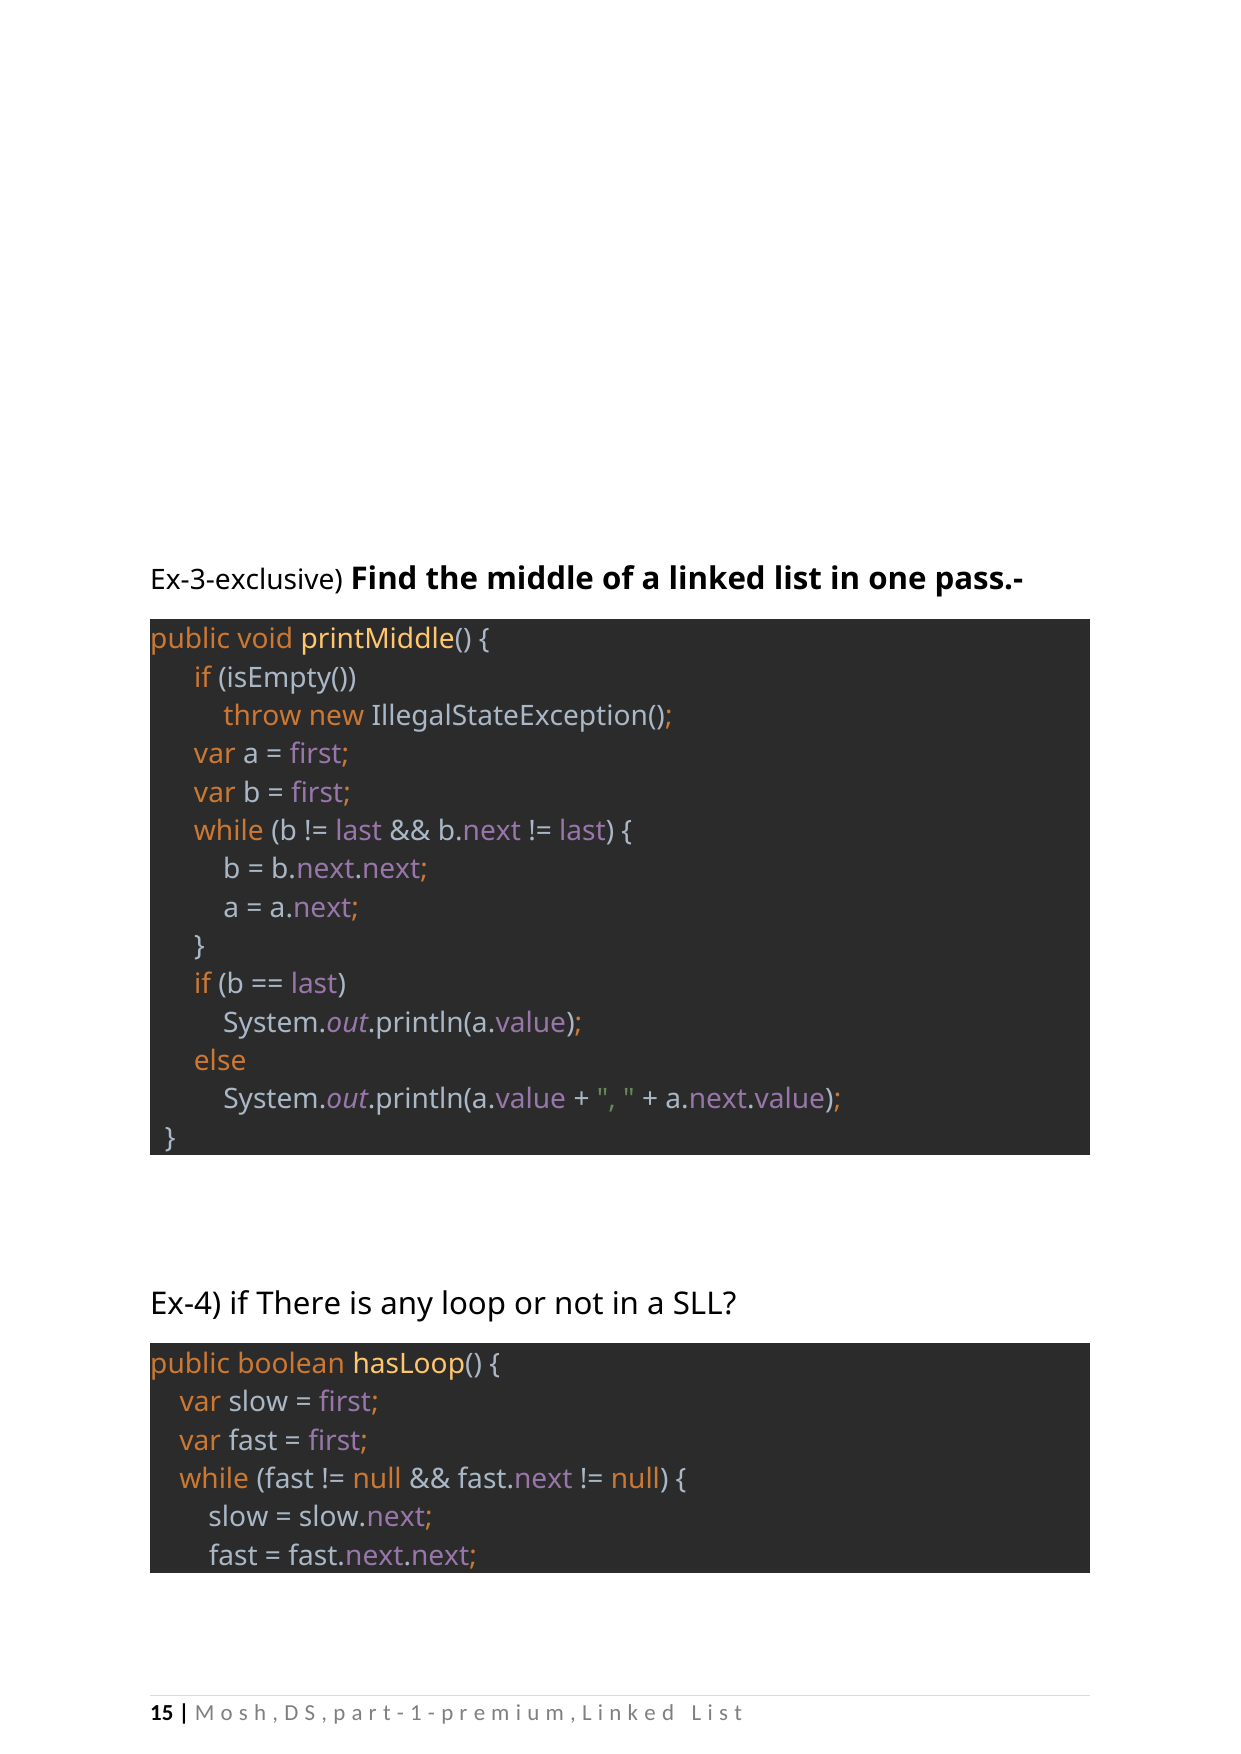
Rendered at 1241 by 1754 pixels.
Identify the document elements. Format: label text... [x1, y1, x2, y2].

text Ex-4) if There is any loop or not in a SLL? [150, 1281, 1090, 1323]
text Ex-3-exclusive) Find the middle of a linked list in one pass.- [150, 556, 1090, 599]
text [150, 1343, 1090, 1573]
text public void printMiddle() { if (isEmpty()) throw new IllegalStateException(); var a = first; var b = first; while (b != last && b.next != last) { b = b.next.next; a = a.next; } if (b == last) System.out.println(a.value); else System.out.println(a.value + ", " + a.next.value); } [150, 619, 1090, 1155]
